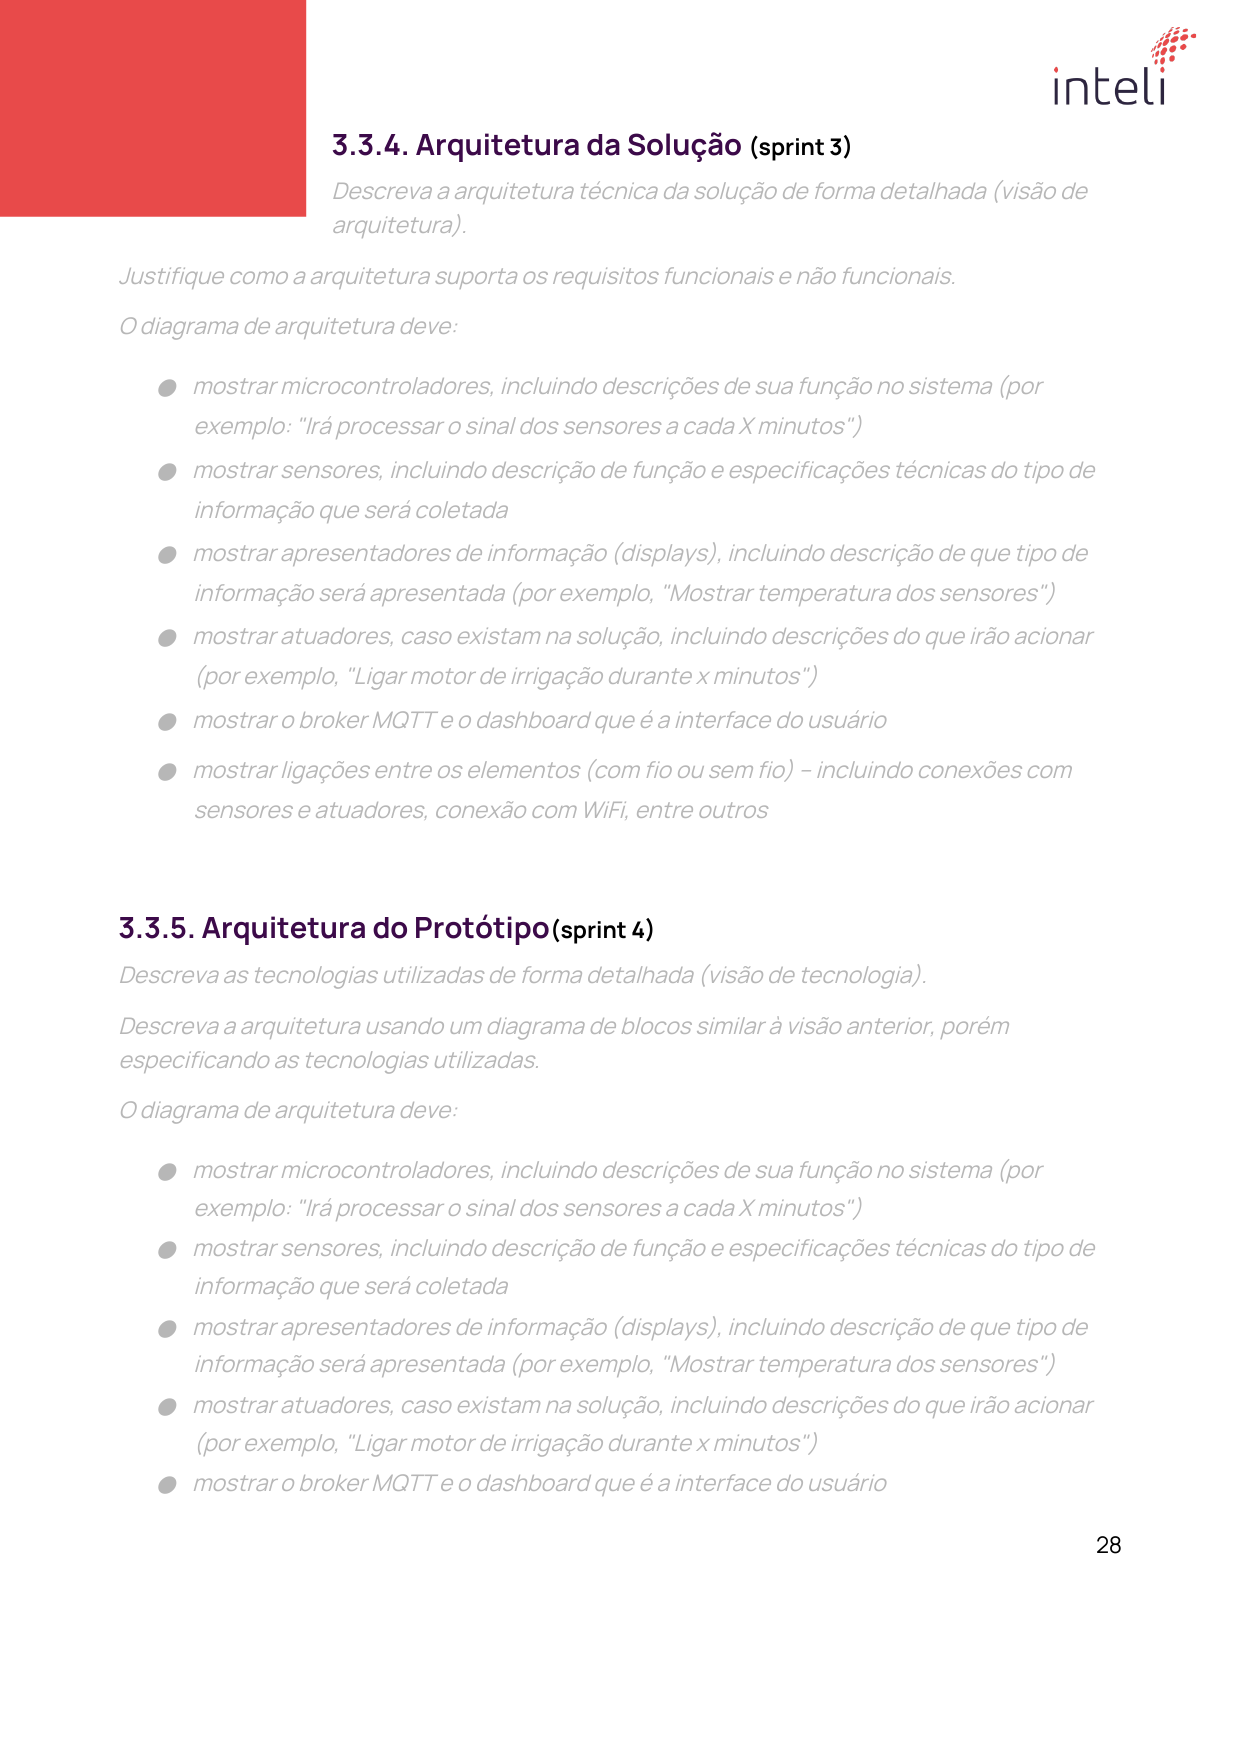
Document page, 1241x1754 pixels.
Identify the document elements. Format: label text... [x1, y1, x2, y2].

text 3.3.4. Arquitetura da Solução (sprint 3) [118, 124, 1122, 164]
text Descreva a arquitetura técnica da solução de forma detalhada (visão de arquitetura). [118, 175, 1122, 241]
list mostrar o broker MQTT e o dashboard que é a interface do usuário [156, 694, 1122, 741]
text Descreva a arquitetura usando um diagrama de blocos similar à visão anterior, porém especificando as tecnologias utilizadas. [118, 1010, 1122, 1075]
list mostrar ligações entre os elementos (com fio ou sem fio) – incluindo conexões com sensores e atuadores, conexão com WiFi, entre outros [156, 745, 1122, 826]
picture [0, 0, 307, 217]
list mostrar apresentadores de informação (displays), incluindo descrição de que tipo de informação será apresentada (por exemplo, "Mostrar temperatura dos sensores") [156, 1301, 1122, 1379]
list mostrar atuadores, caso existam na solução, incluindo descrições do que irão acionar (por exemplo, "Ligar motor de irrigação durante x minutos") [156, 611, 1122, 692]
text O diagrama de arquitetura deve: [118, 310, 1122, 342]
picture [1054, 27, 1197, 105]
list mostrar microcontroladores, incluindo descrições de sua função no sistema (por exemplo: "Irá processar o sinal dos sensores a cada X minutos") [156, 361, 1122, 442]
text 3.3.5. Arquitetura do Protótipo(sprint 4) [118, 908, 1122, 948]
list mostrar apresentadores de informação (displays), incluindo descrição de que tipo de informação será apresentada (por exemplo, "Mostrar temperatura dos sensores") [156, 527, 1122, 608]
text O diagrama de arquitetura deve: [118, 1094, 1122, 1125]
text Justifique como a arquitetura suporta os requisitos funcionais e não funcionais. [118, 260, 1122, 291]
list mostrar sensores, incluindo descrição de função e especificações técnicas do tipo de informação que será coletada [156, 444, 1122, 525]
text Descreva as tecnologias utilizadas de forma detalhada (visão de tecnologia). [118, 959, 1122, 991]
list mostrar o broker MQTT e o dashboard que é a interface do usuário [156, 1458, 1122, 1505]
list mostrar atuadores, caso existam na solução, incluindo descrições do que irão acionar (por exemplo, "Ligar motor de irrigação durante x minutos") [156, 1379, 1122, 1458]
list mostrar sensores, incluindo descrição de função e especificações técnicas do tipo de informação que será coletada [156, 1223, 1122, 1301]
list mostrar microcontroladores, incluindo descrições de sua função no sistema (por exemplo: "Irá processar o sinal dos sensores a cada X minutos") [156, 1144, 1122, 1223]
